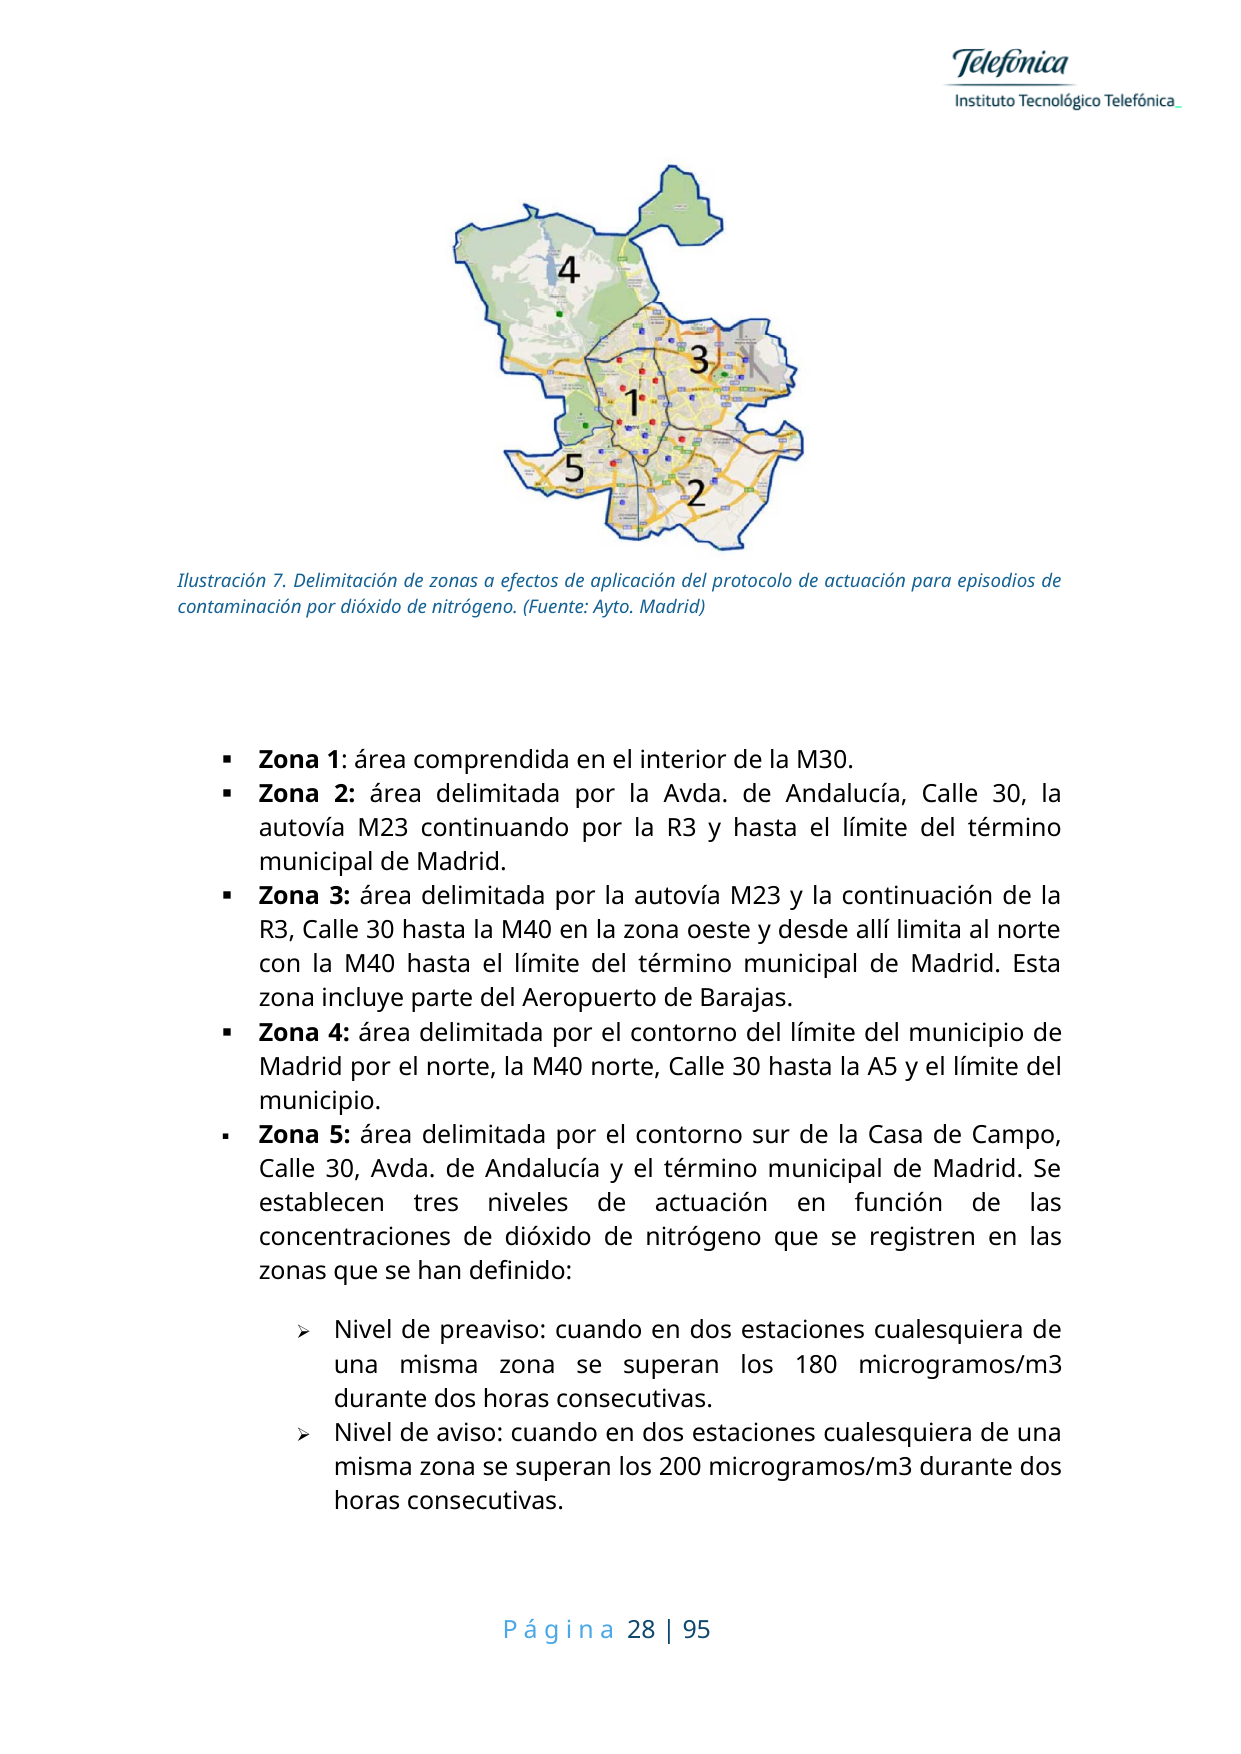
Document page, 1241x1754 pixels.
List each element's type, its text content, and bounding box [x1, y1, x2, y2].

list Zona 3: área delimitada por la autovía M23 y la continuación de la R3, Calle 30 hasta la M40 en la zona oeste y desde allí limita al norte con la M40 hasta el límite del término municipal de Madrid. Esta zona incluye parte del Aeropuerto de Barajas. [221, 878, 1063, 1014]
picture [892, 21, 1215, 128]
picture [177, 147, 1053, 568]
list Zona 4: área delimitada por el contorno del límite del municipio de Madrid por el norte, la M40 norte, Calle 30 hasta la A5 y el límite del municipio. [221, 1014, 1063, 1116]
list Zona 5: área delimitada por el contorno sur de la Casa de Campo, Calle 30, Avda. de Andalucía y el término municipal de Madrid. Se establecen tres niveles de actuación en función de las concentraciones de dióxido de nitrógeno que se registren en las zonas que se han definido: [221, 1116, 1063, 1287]
list Zona 1: área comprendida en el interior de la M30. [221, 742, 1063, 776]
list Zona 2: área delimitada por la Avda. de Andalucía, Calle 30, la autovía M23 continuando por la R3 y hasta el límite del término municipal de Madrid. [221, 776, 1063, 878]
list Nivel de aviso: cuando en dos estaciones cualesquiera de una misma zona se superan los 200 microgramos/m3 durante dos horas consecutivas. [296, 1414, 1063, 1517]
list Nivel de preaviso: cuando en dos estaciones cualesquiera de una misma zona se superan los 180 microgramos/m3 durante dos horas consecutivas. [296, 1312, 1063, 1414]
